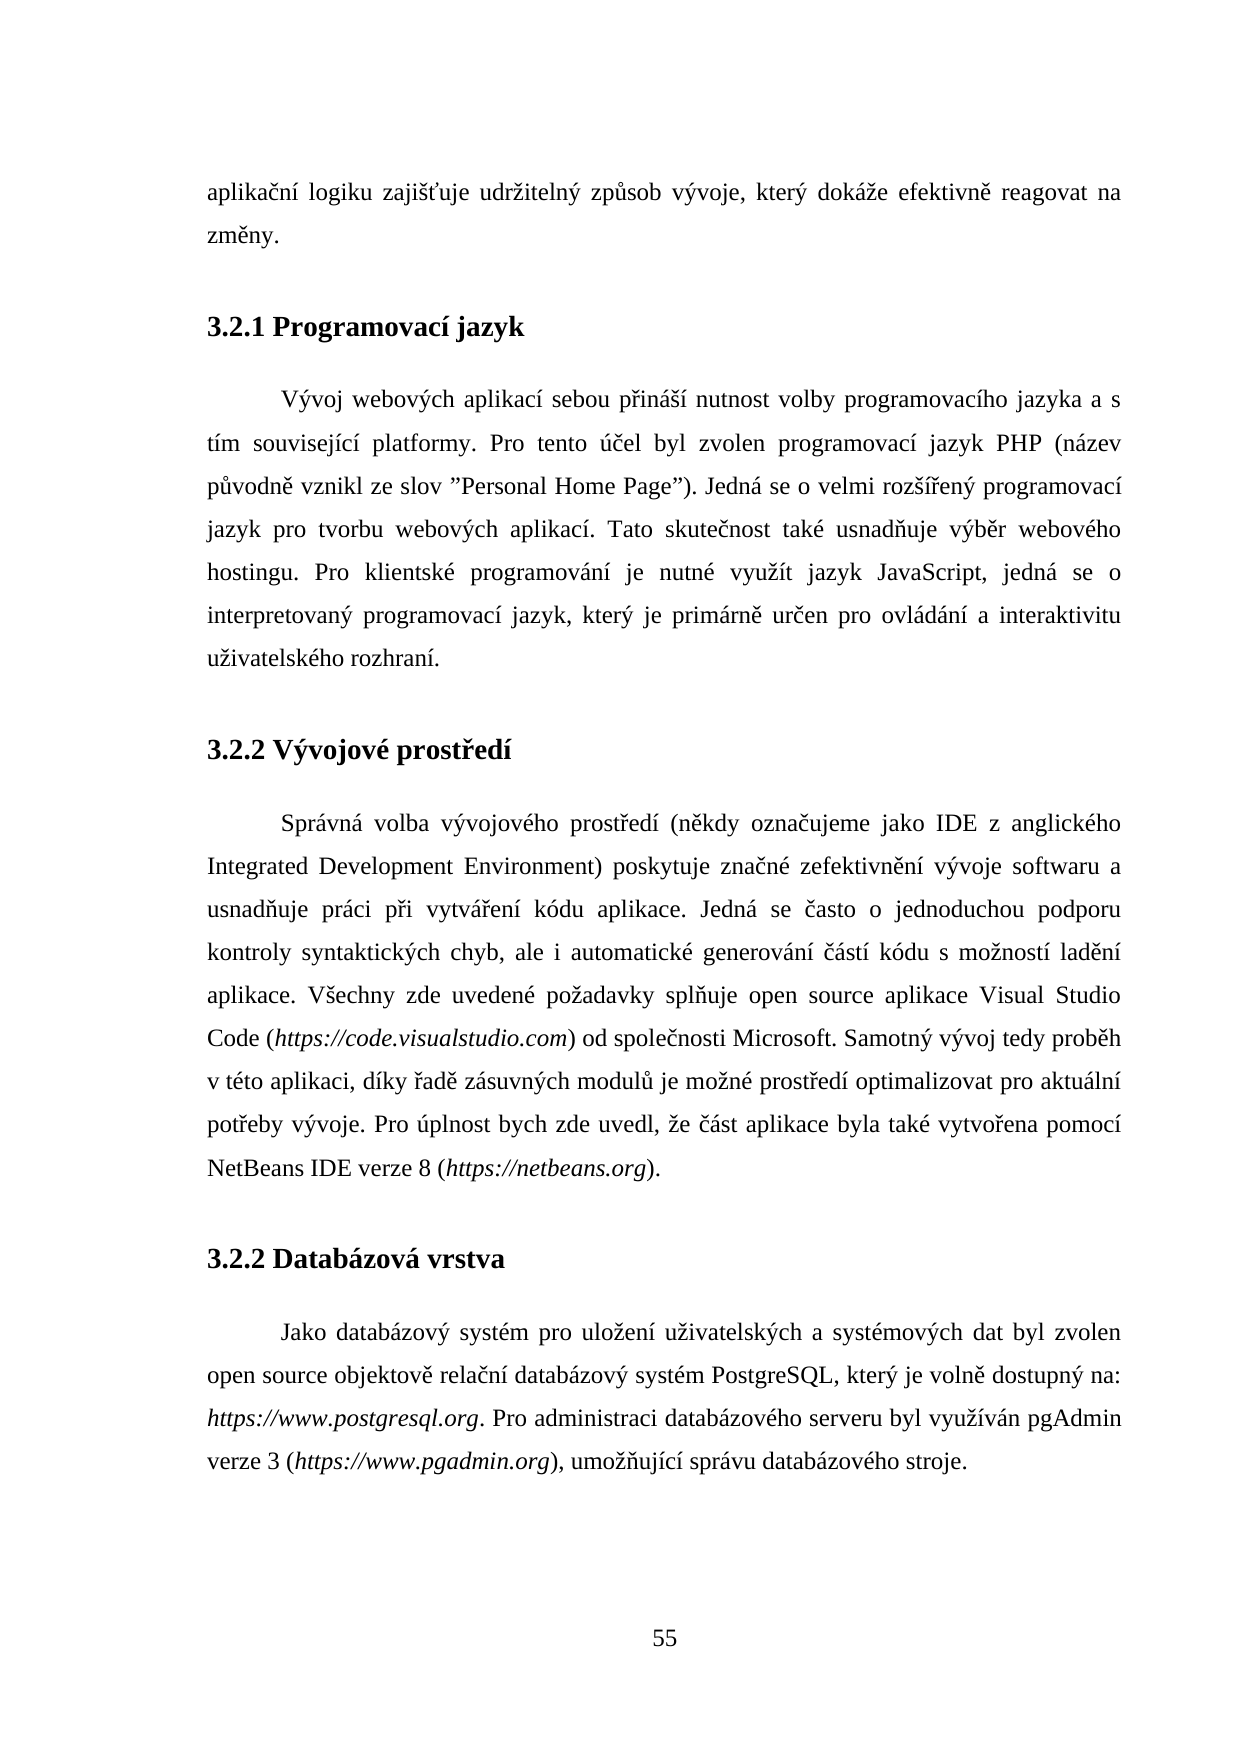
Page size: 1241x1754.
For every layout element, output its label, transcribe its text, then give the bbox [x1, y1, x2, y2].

text Vývoj webových aplikací sebou přináší nutnost volby programovacího jazyka a s tím související platformy. Pro tento účel byl zvolen programovací jazyk PHP (název původně vznikl ze slov ”Personal Home Page”). Jedná se o velmi rozšířený programovací jazyk pro tvorbu webových aplikací. Tato skutečnost také usnadňuje výběr webového hostingu. Pro klientské programování je nutné využít jazyk JavaScript, jedná se o interpretovaný programovací jazyk, který je primárně určen pro ovládání a interaktivitu uživatelského rozhraní. [207, 384, 1122, 672]
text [207, 177, 1122, 249]
subtitle 3.2.1 Programovací jazyk [207, 309, 1122, 343]
text Jako databázový systém pro uložení uživatelských a systémových dat byl zvolen open source objektově relační databázový systém PostgreSQL, který je volně dostupný na: https://www.postgresql.org. Pro administraci databázového serveru byl využíván pgAdmin verze 3 (https://www.pgadmin.org), umožňující správu databázového stroje. [207, 1317, 1122, 1475]
subtitle 3.2.2 Databázová vrstva [207, 1242, 1122, 1275]
text Správná volba vývojového prostředí (někdy označujeme jako IDE z anglického Integrated Development Environment) poskytuje značné zefektivnění vývoje softwaru a usnadňuje práci při vytváření kódu aplikace. Jedná se často o jednoduchou podporu kontroly syntaktických chyb, ale i automatické generování částí kódu s možností ladění aplikace. Všechny zde uvedené požadavky splňuje open source aplikace Visual Studio Code (https://code.visualstudio.com) od společnosti Microsoft. Samotný vývoj tedy proběh v této aplikaci, díky řadě zásuvných modulů je možné prostředí optimalizovat pro aktuální potřeby vývoje. Pro úplnost bych zde uvedl, že část aplikace byla také vytvořena pomocí NetBeans IDE verze 8 (https://netbeans.org). [207, 808, 1122, 1181]
subtitle 3.2.2 Vývojové prostředí [207, 732, 1122, 766]
